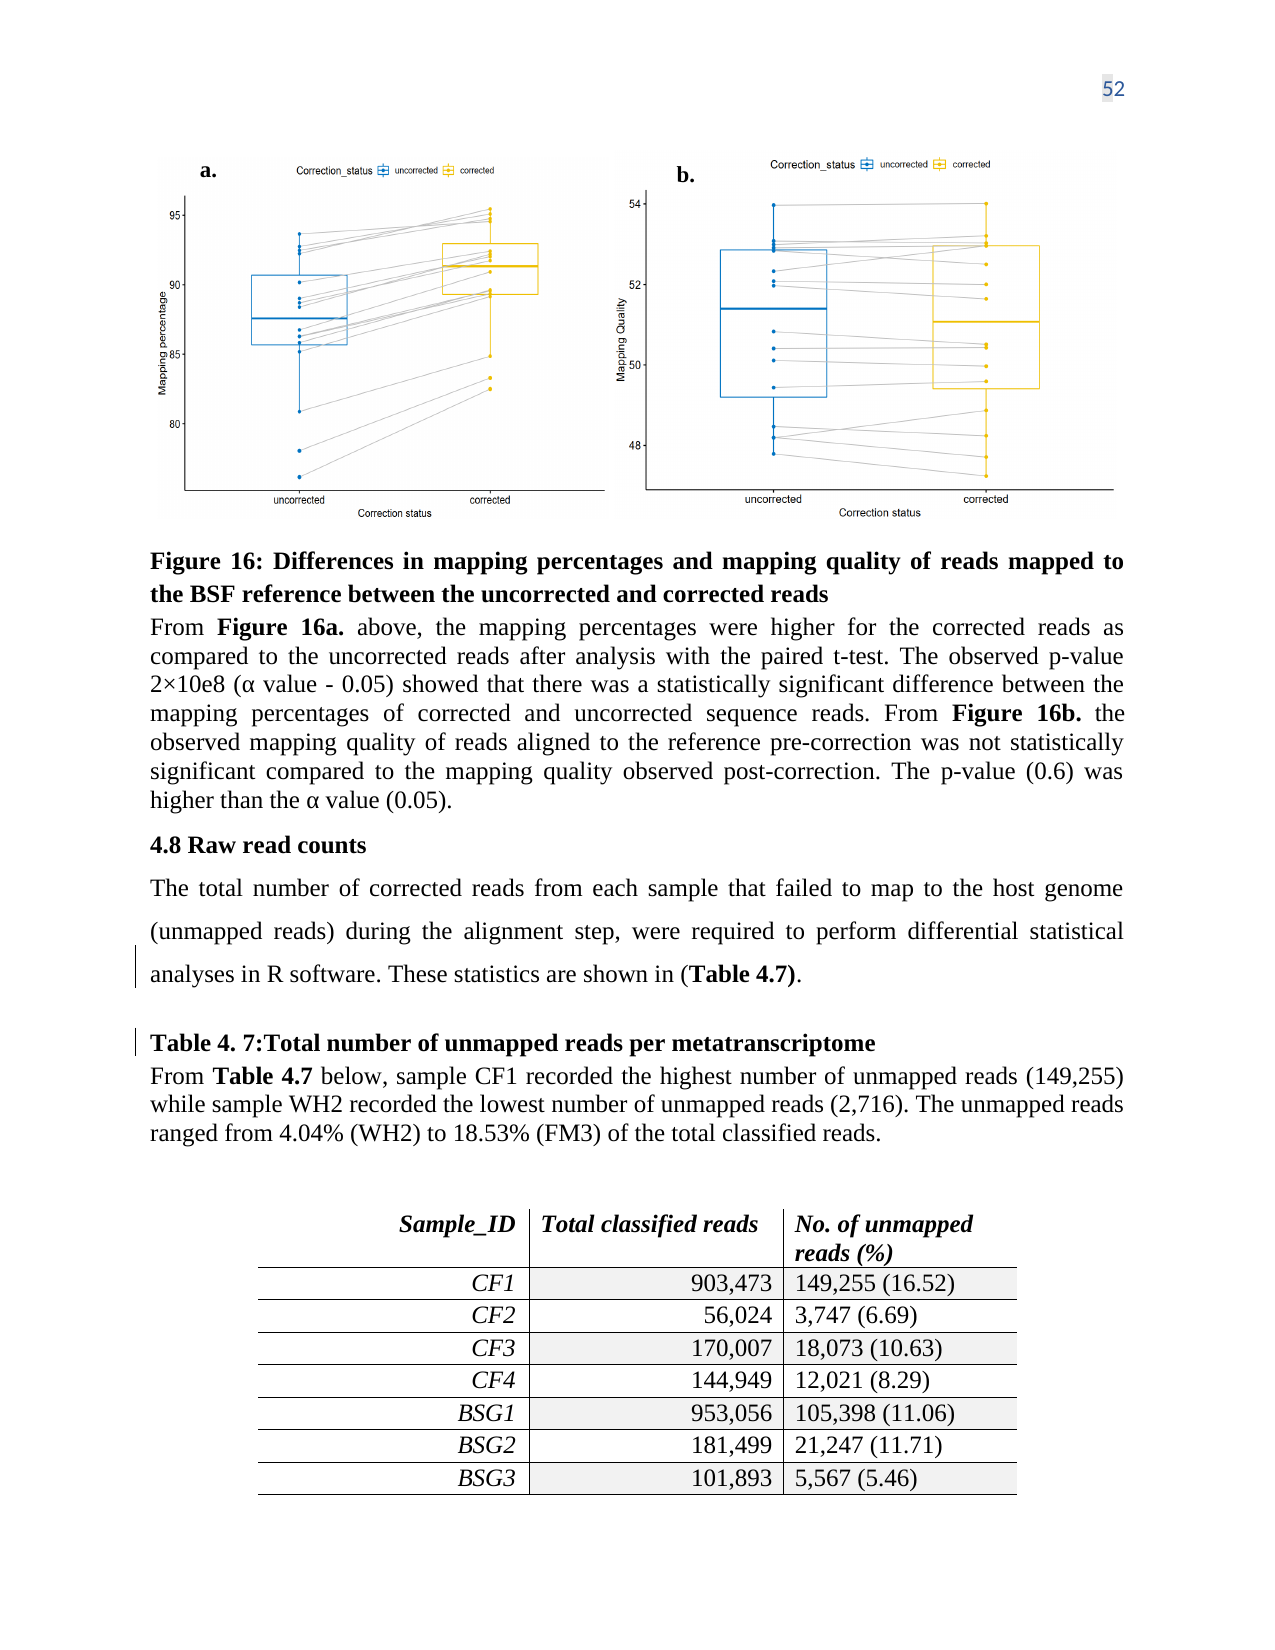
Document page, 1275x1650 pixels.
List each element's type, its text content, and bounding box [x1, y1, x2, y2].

table_cell CF1 [258, 1268, 529, 1299]
table_cell 149,255 (16.52) [784, 1268, 1017, 1299]
table_cell 18,073 (10.63) [784, 1333, 1017, 1364]
table_cell CF3 [258, 1333, 529, 1364]
table_cell BSG3 [258, 1463, 529, 1494]
table_cell 5,567 (5.46) [784, 1463, 1017, 1494]
table_header Sample_ID [258, 1209, 529, 1267]
table_cell 21,247 (11.71) [784, 1430, 1017, 1462]
table_header Total classified reads [530, 1209, 783, 1267]
text From Table 4.7 below, sample CF1 recorded the highest number of unmapped reads (149,255) while sample WH2 recorded the lowest number of unmapped reads (2,716). The unmapped reads ranged from 4.04% (WH2) to 18.53% (FM3) of the total classified reads. [150, 1061, 1125, 1147]
table_cell 170,007 [530, 1333, 783, 1364]
table_cell 181,499 [530, 1430, 783, 1462]
table_cell 12,021 (8.29) [784, 1365, 1017, 1397]
table_cell 101,893 [530, 1463, 783, 1494]
table_cell 105,398 (11.06) [784, 1398, 1017, 1429]
table_header No. of unmapped reads (%) [784, 1209, 1017, 1267]
text From Figure 16a. above, the mapping percentages were higher for the corrected reads as compared to the uncorrected reads after analysis with the paired t-test. The observed p-value 2×10e8 (α value - 0.05) showed that there was a statistically significant difference between the mapping percentages of corrected and uncorrected sequence reads. From Figure 16b. the observed mapping quality of reads aligned to the reference pre-correction was not statistically significant compared to the mapping quality observed post-correction. The p-value (0.6) was higher than the α value (0.05). [150, 612, 1125, 813]
table_cell CF2 [258, 1300, 529, 1332]
table_cell 903,473 [530, 1268, 783, 1299]
table_cell 144,949 [530, 1365, 783, 1397]
table_cell 953,056 [530, 1398, 783, 1429]
table_cell CF4 [258, 1365, 529, 1397]
table_cell 56,024 [530, 1300, 783, 1332]
text Table 4. 7:Total number of unmapped reads per metatranscriptome [150, 1028, 1125, 1056]
picture [613, 150, 1118, 519]
table_cell BSG1 [258, 1398, 529, 1429]
table_cell BSG2 [258, 1430, 529, 1462]
subtitle 4.8 Raw read counts [150, 830, 1125, 859]
picture [157, 157, 609, 519]
table_cell 3,747 (6.69) [784, 1300, 1017, 1332]
text The total number of corrected reads from each sample that failed to map to the host genome (unmapped reads) during the alignment step, were required to perform differential statistical analyses in R software. These statistics are shown in (Table 4.7). [150, 873, 1125, 988]
text Figure 16: Differences in mapping percentages and mapping quality of reads mapped to the BSF reference between the uncorrected and corrected reads [150, 546, 1125, 608]
